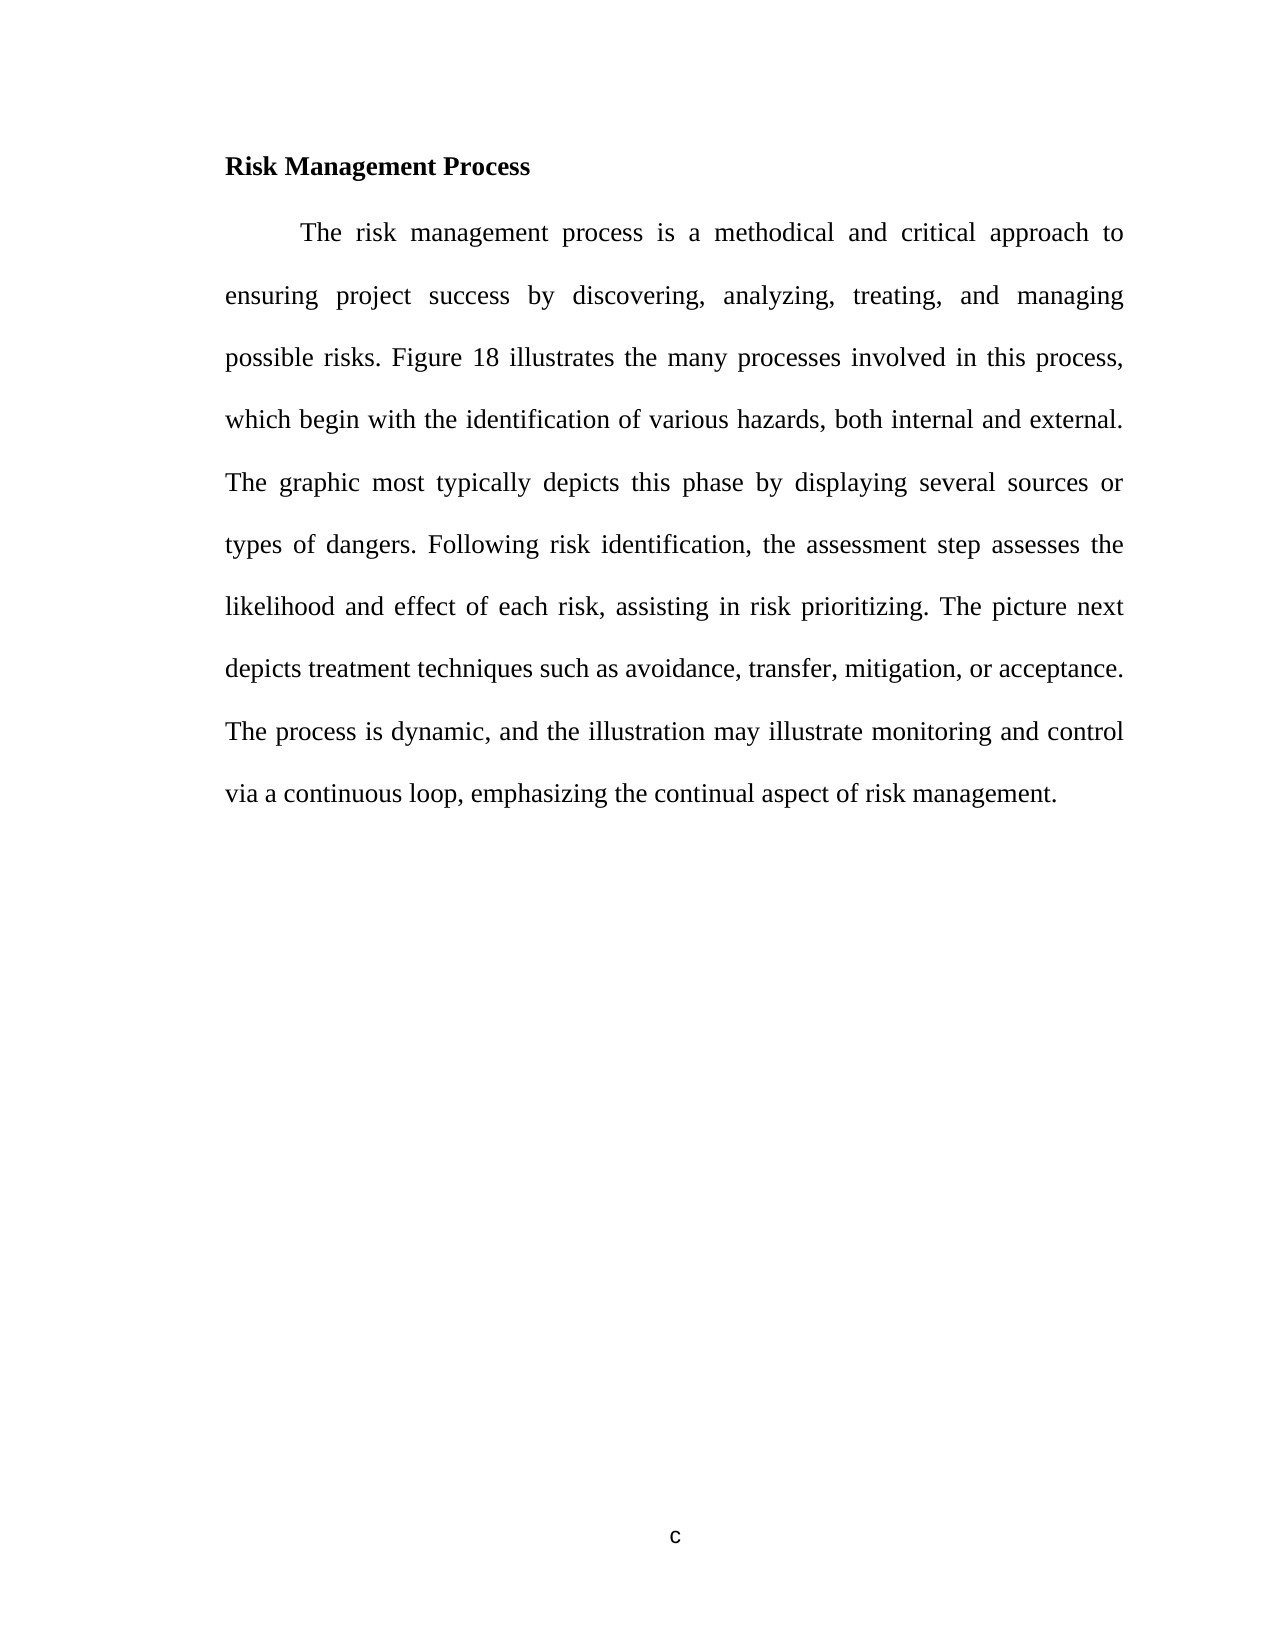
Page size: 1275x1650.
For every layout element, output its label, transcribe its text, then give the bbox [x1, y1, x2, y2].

text The risk management process is a methodical and critical approach to ensuring project success by discovering, analyzing, treating, and managing possible risks. Figure 18 illustrates the many processes involved in this process, which begin with the identification of various hazards, both internal and external. The graphic most typically depicts this phase by displaying several sources or types of dangers. Following risk identification, the assessment step assesses the likelihood and effect of each risk, assisting in risk prioritizing. The picture next depicts treatment techniques such as avoidance, transfer, mitigation, or acceptance. The process is dynamic, and the illustration may illustrate monitoring and control via a continuous loop, emphasizing the continual aspect of risk management. [225, 216, 1125, 808]
subtitle Risk Management Process [225, 150, 1125, 181]
